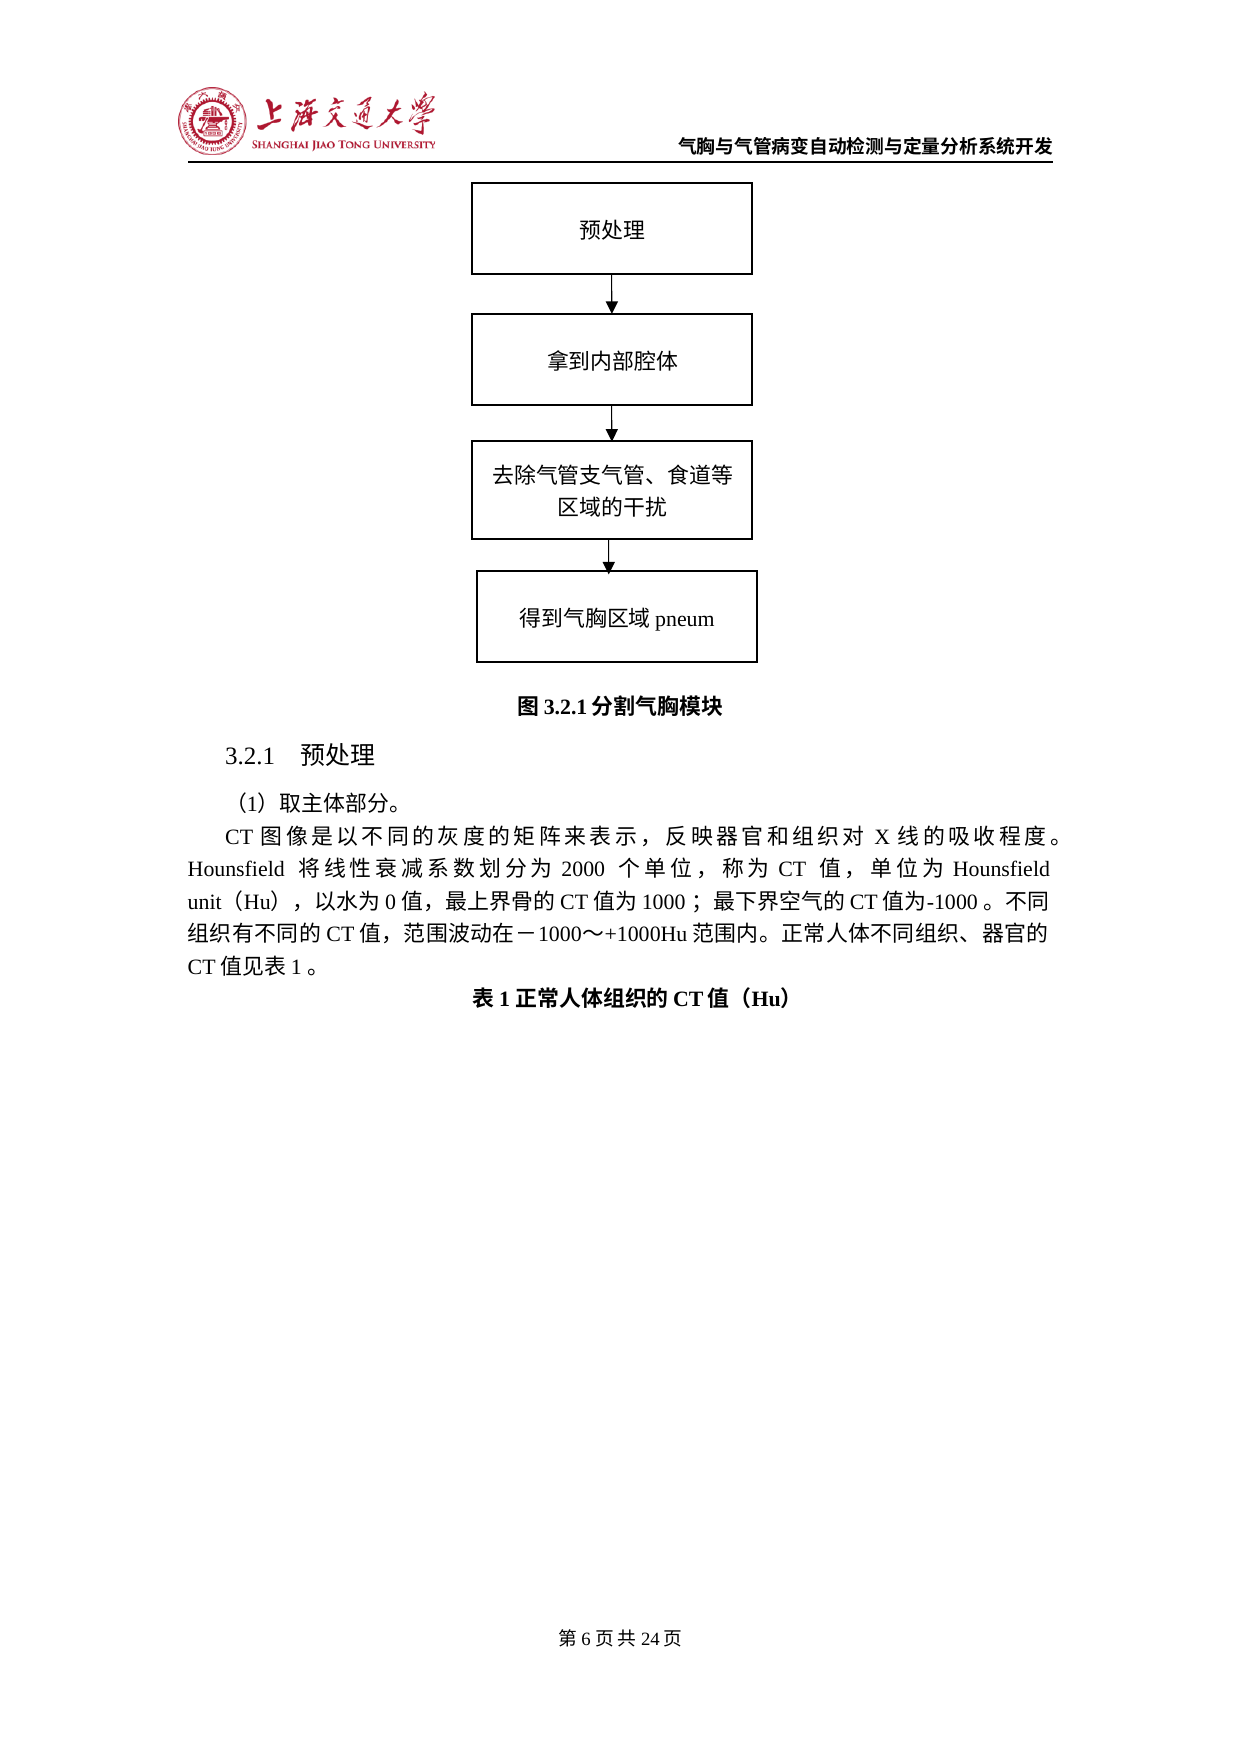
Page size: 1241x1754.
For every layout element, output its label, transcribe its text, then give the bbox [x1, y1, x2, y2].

text 图3.2.1分割气胸模块 [187, 168, 1053, 721]
text 表1 正常人体组织的CT值（Hu） [187, 981, 1050, 1013]
text CT图像是以不同的灰度的矩阵来表示，反映器官和组织对X线的吸收程度。Hounsfield 将线性衰减系数划分为2000 个单位，称为CT 值，单位为Hounsfield unit（Hu），以水为0 值，最上界骨的CT 值为1000 ；最下界空气的CT 值为-1000 。不同组织有不同的CT值，范围波动在－1000～+1000Hu范围内。正常人体不同组织、器官的CT 值见表1 。 [187, 818, 1050, 981]
picture [178, 87, 436, 155]
list 预处理 [225, 721, 1050, 786]
text （1）取主体部分。 [225, 786, 1050, 818]
